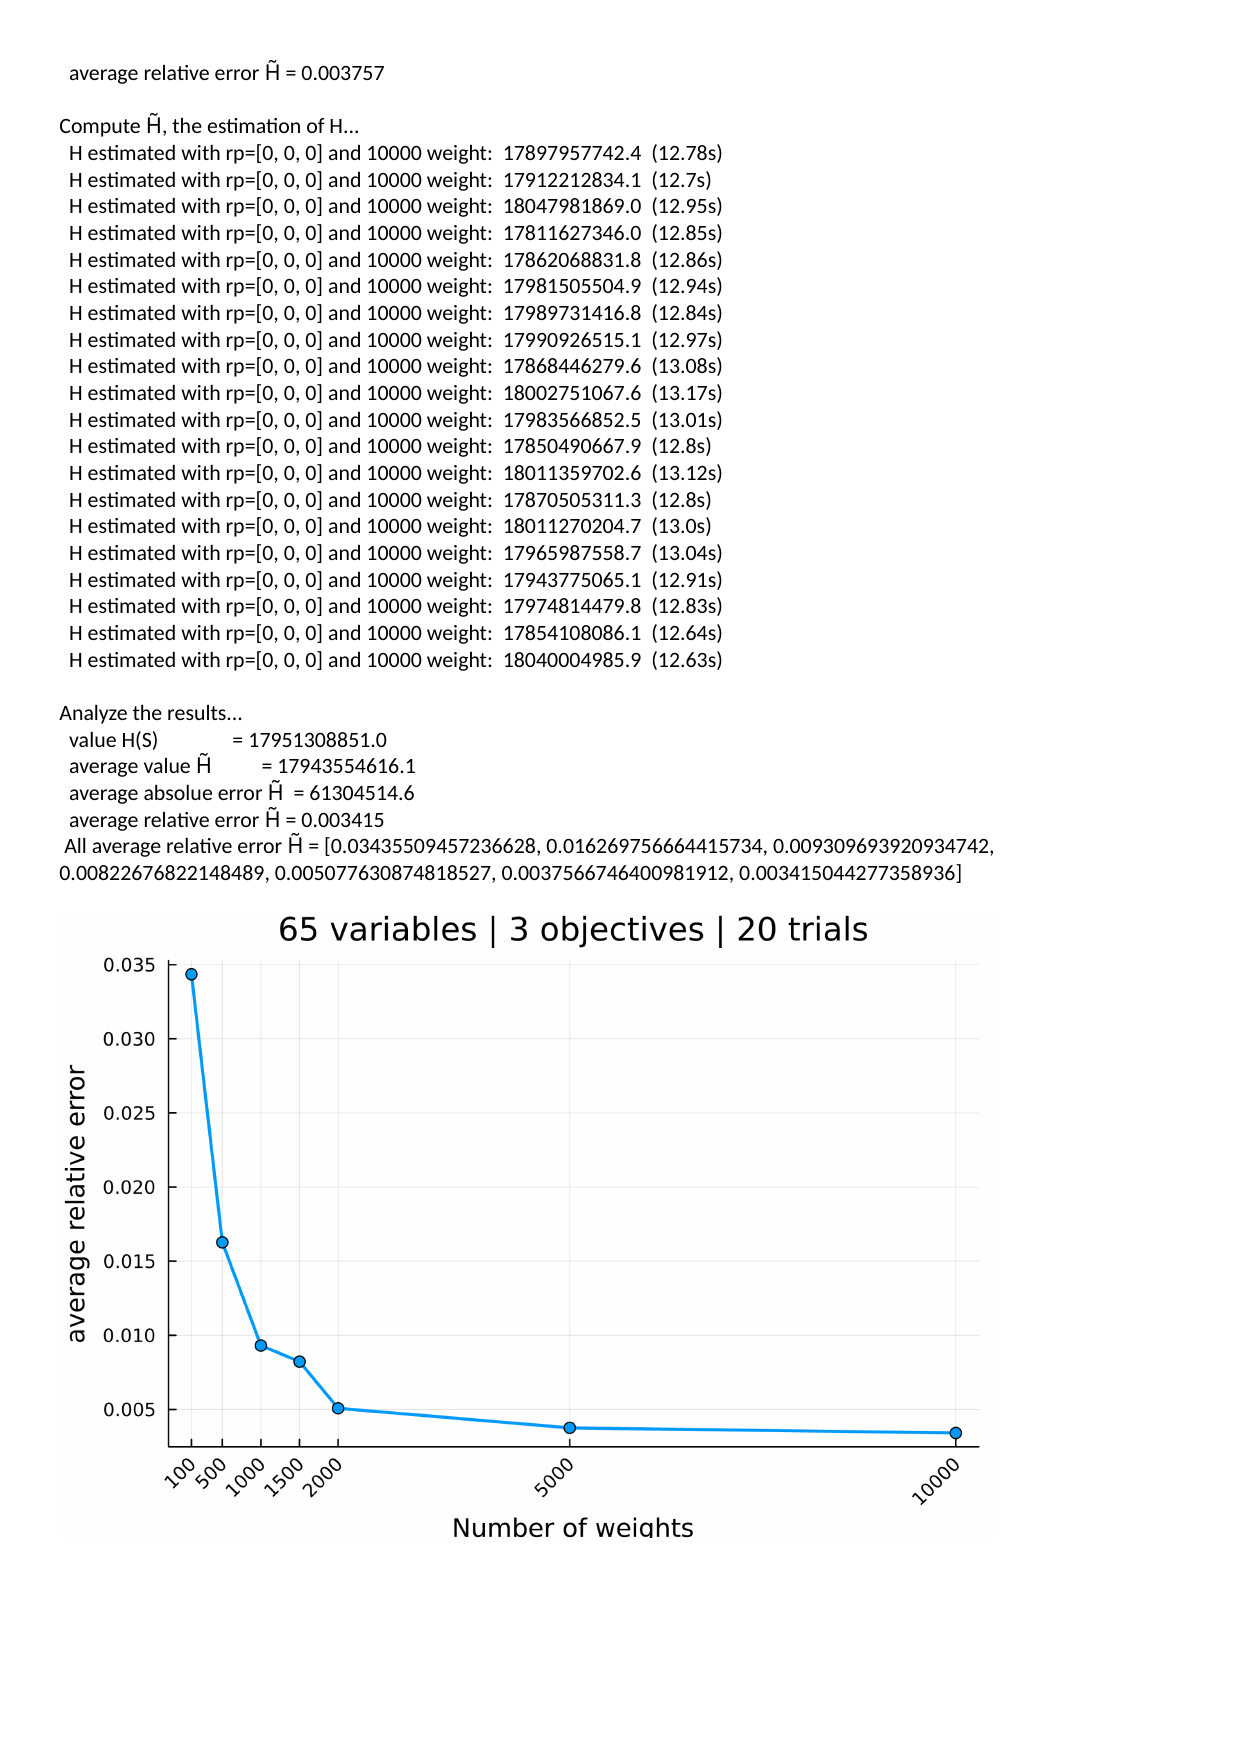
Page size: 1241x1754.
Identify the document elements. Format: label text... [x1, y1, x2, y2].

text Analyze the results... [59, 699, 1181, 726]
text H estimated with rp=[0, 0, 0] and 10000 weight: 18011270204.7 (13.0s) [59, 512, 1181, 539]
text Compute H̃, the estimation of H... [59, 112, 1181, 139]
text H estimated with rp=[0, 0, 0] and 10000 weight: 17983566852.5 (13.01s) [59, 406, 1181, 432]
text H estimated with rp=[0, 0, 0] and 10000 weight: 18040004985.9 (12.63s) [59, 646, 1181, 672]
text H estimated with rp=[0, 0, 0] and 10000 weight: 17943775065.1 (12.91s) [59, 566, 1181, 592]
text average relative error H̃ = 0.003757 [59, 59, 1181, 86]
text H estimated with rp=[0, 0, 0] and 10000 weight: 17870505311.3 (12.8s) [59, 486, 1181, 512]
text H estimated with rp=[0, 0, 0] and 10000 weight: 18002751067.6 (13.17s) [59, 379, 1181, 406]
text average absolue error H̃ = 61304514.6 [59, 779, 1181, 806]
text H estimated with rp=[0, 0, 0] and 10000 weight: 18011359702.6 (13.12s) [59, 459, 1181, 486]
text H estimated with rp=[0, 0, 0] and 10000 weight: 18047981869.0 (12.95s) [59, 192, 1181, 219]
text H estimated with rp=[0, 0, 0] and 10000 weight: 17862068831.8 (12.86s) [59, 246, 1181, 272]
text H estimated with rp=[0, 0, 0] and 10000 weight: 17990926515.1 (12.97s) [59, 326, 1181, 352]
text value H(S) = 17951308851.0 [59, 726, 1181, 752]
text H estimated with rp=[0, 0, 0] and 10000 weight: 17989731416.8 (12.84s) [59, 299, 1181, 326]
text All average relative error H̃ = [0.03435509457236628, 0.016269756664415734, 0.009309693920934742, 0.00822676822148489, 0.005077630874818527, 0.0037566746400981912, 0.003415044277358936] [59, 832, 1181, 886]
text H estimated with rp=[0, 0, 0] and 10000 weight: 17965987558.7 (13.04s) [59, 539, 1181, 566]
text H estimated with rp=[0, 0, 0] and 10000 weight: 17897957742.4 (12.78s) [59, 139, 1181, 166]
text H estimated with rp=[0, 0, 0] and 10000 weight: 17854108086.1 (12.64s) [59, 619, 1181, 646]
text H estimated with rp=[0, 0, 0] and 10000 weight: 17811627346.0 (12.85s) [59, 219, 1181, 246]
text average value H̃ = 17943554616.1 [59, 752, 1181, 779]
text H estimated with rp=[0, 0, 0] and 10000 weight: 17868446279.6 (13.08s) [59, 352, 1181, 379]
text H estimated with rp=[0, 0, 0] and 10000 weight: 17974814479.8 (12.83s) [59, 592, 1181, 619]
picture [59, 912, 997, 1538]
text H estimated with rp=[0, 0, 0] and 10000 weight: 17981505504.9 (12.94s) [59, 272, 1181, 299]
text H estimated with rp=[0, 0, 0] and 10000 weight: 17912212834.1 (12.7s) [59, 166, 1181, 192]
text H estimated with rp=[0, 0, 0] and 10000 weight: 17850490667.9 (12.8s) [59, 432, 1181, 459]
text average relative error H̃ = 0.003415 [59, 806, 1181, 832]
